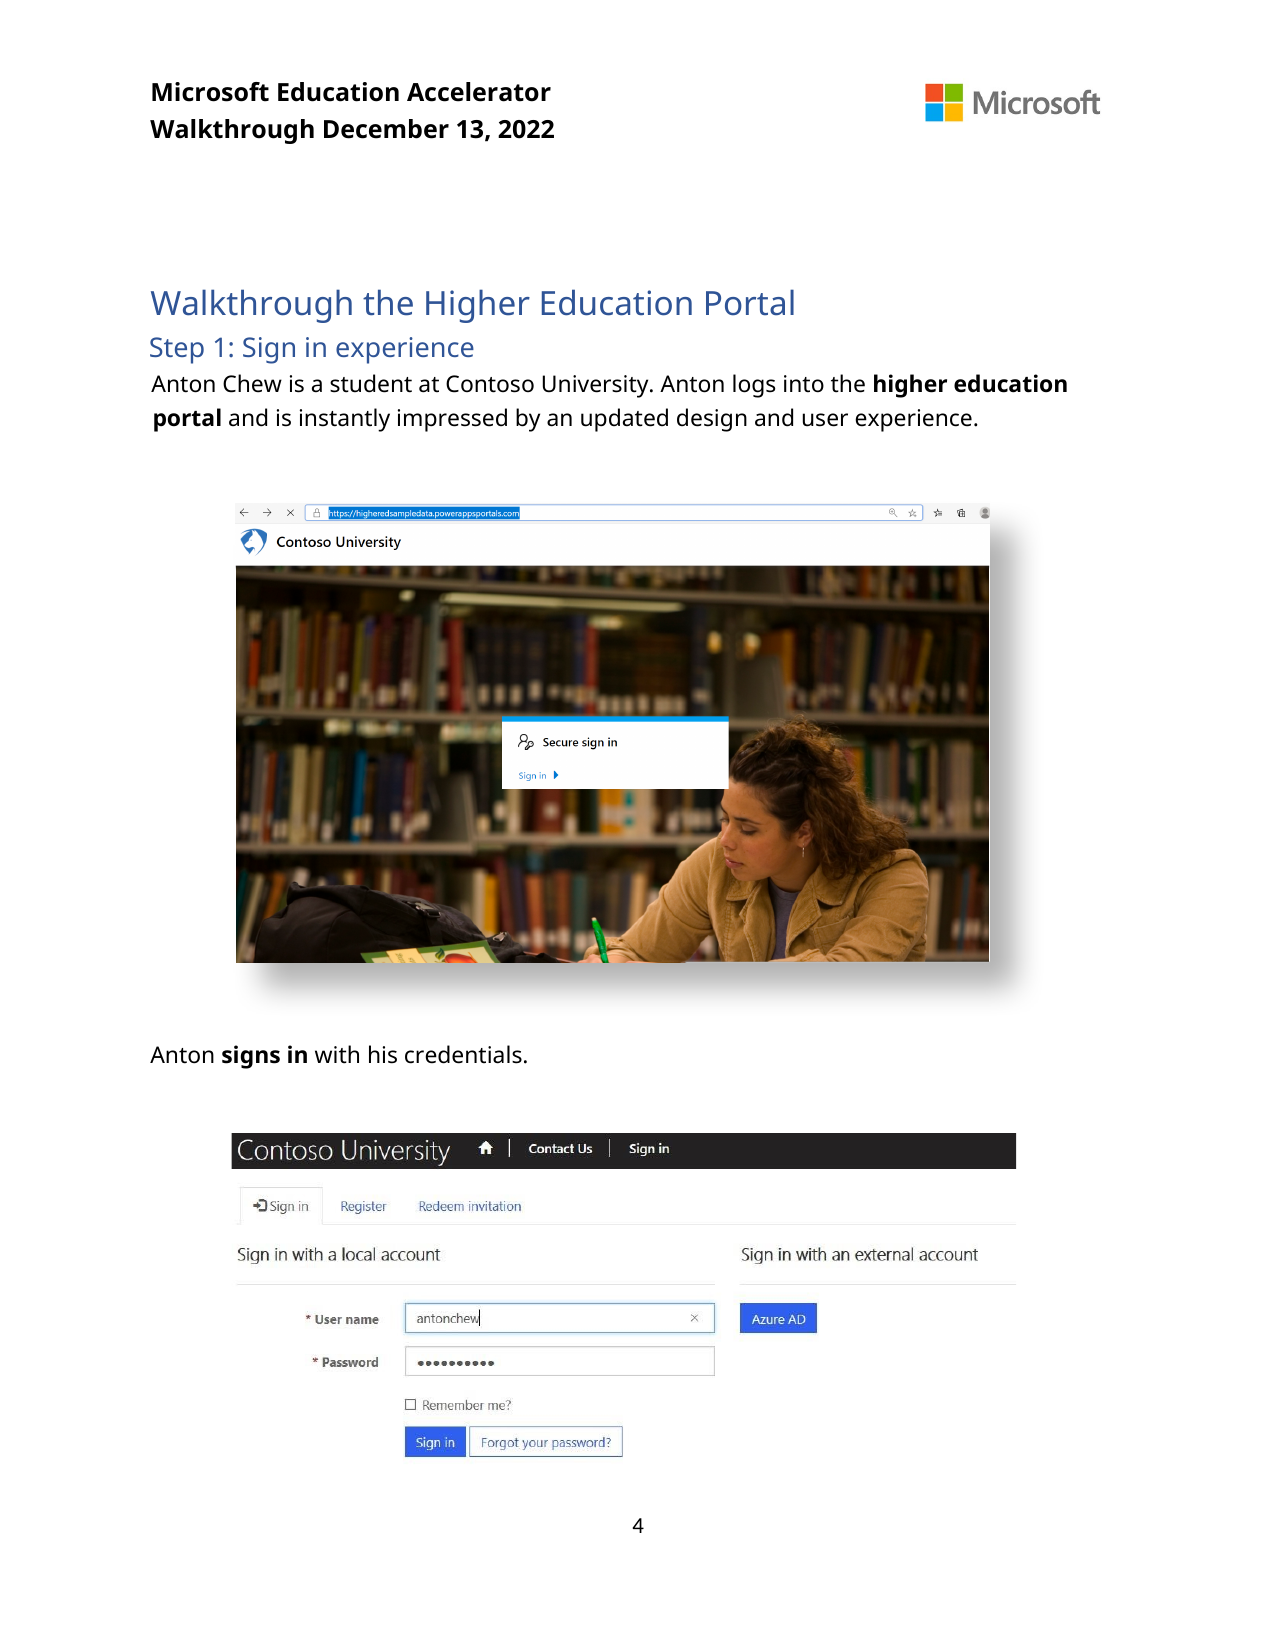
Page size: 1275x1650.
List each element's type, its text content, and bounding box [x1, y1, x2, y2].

subtitle Step 1: Sign in experience [148, 328, 1124, 365]
picture [231, 1133, 1017, 1508]
subtitle Walkthrough the Higher Education Portal [150, 279, 1124, 325]
picture [925, 61, 1124, 135]
text Anton Chew is a student at Contoso University. Anton logs into the higher education portal and is instantly impressed by an updated design and user experience. [151, 368, 1124, 433]
text Anton signs in with his credentials. [150, 1039, 1124, 1070]
picture [235, 503, 990, 963]
